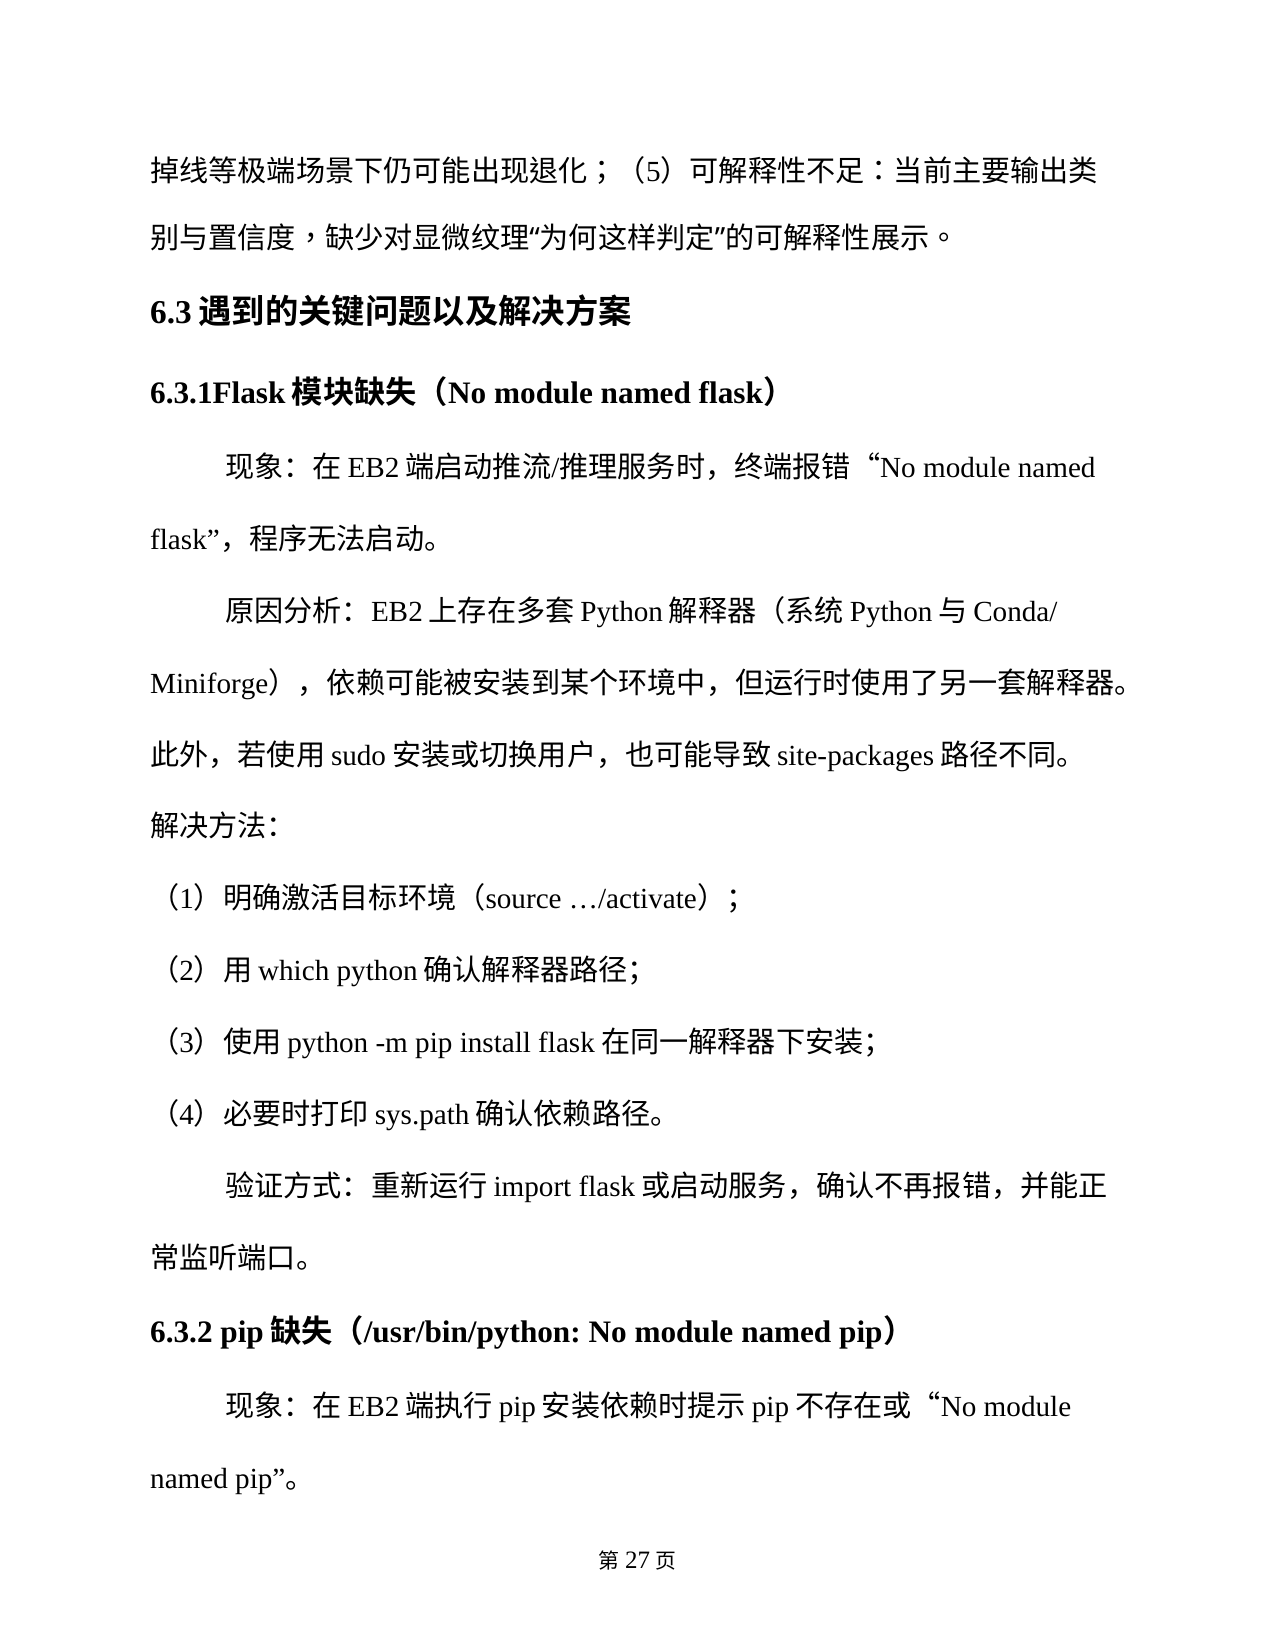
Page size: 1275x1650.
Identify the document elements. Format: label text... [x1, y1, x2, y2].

text （3）使用python -m pip install flask在同一解释器下安装； [150, 1018, 1125, 1061]
text 现象：在EB2端启动推流/推理服务时，终端报错“No module named flask”，程序无法启动。 [150, 443, 1125, 558]
text 6.3.1Flask模块缺失（No module named flask） [150, 367, 1125, 412]
text 6.3.2 pip缺失（/usr/bin/python: No module named pip） [150, 1306, 1125, 1351]
text 原因分析：EB2上存在多套Python解释器（系统Python与Conda/Miniforge），依赖可能被安装到某个环境中，但运行时使用了另一套解释器。此外，若使用sudo安装或切换用户，也可能导致site-packages路径不同。 [150, 587, 1125, 773]
text 解决方法： [150, 803, 1125, 845]
text （1）明确激活目标环境（source …/activate）； [150, 875, 1125, 917]
text 6.3遇到的关键问题以及解决方案 [150, 285, 1125, 333]
text 验证方式：重新运行import flask或启动服务，确认不再报错，并能正常监听端口。 [150, 1162, 1125, 1276]
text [150, 150, 1125, 257]
text （4）必要时打印sys.path确认依赖路径。 [150, 1090, 1125, 1133]
text 现象：在EB2端执行pip安装依赖时提示pip不存在或“No module named pip”。 [150, 1383, 1125, 1497]
text （2）用which python确认解释器路径； [150, 947, 1125, 989]
